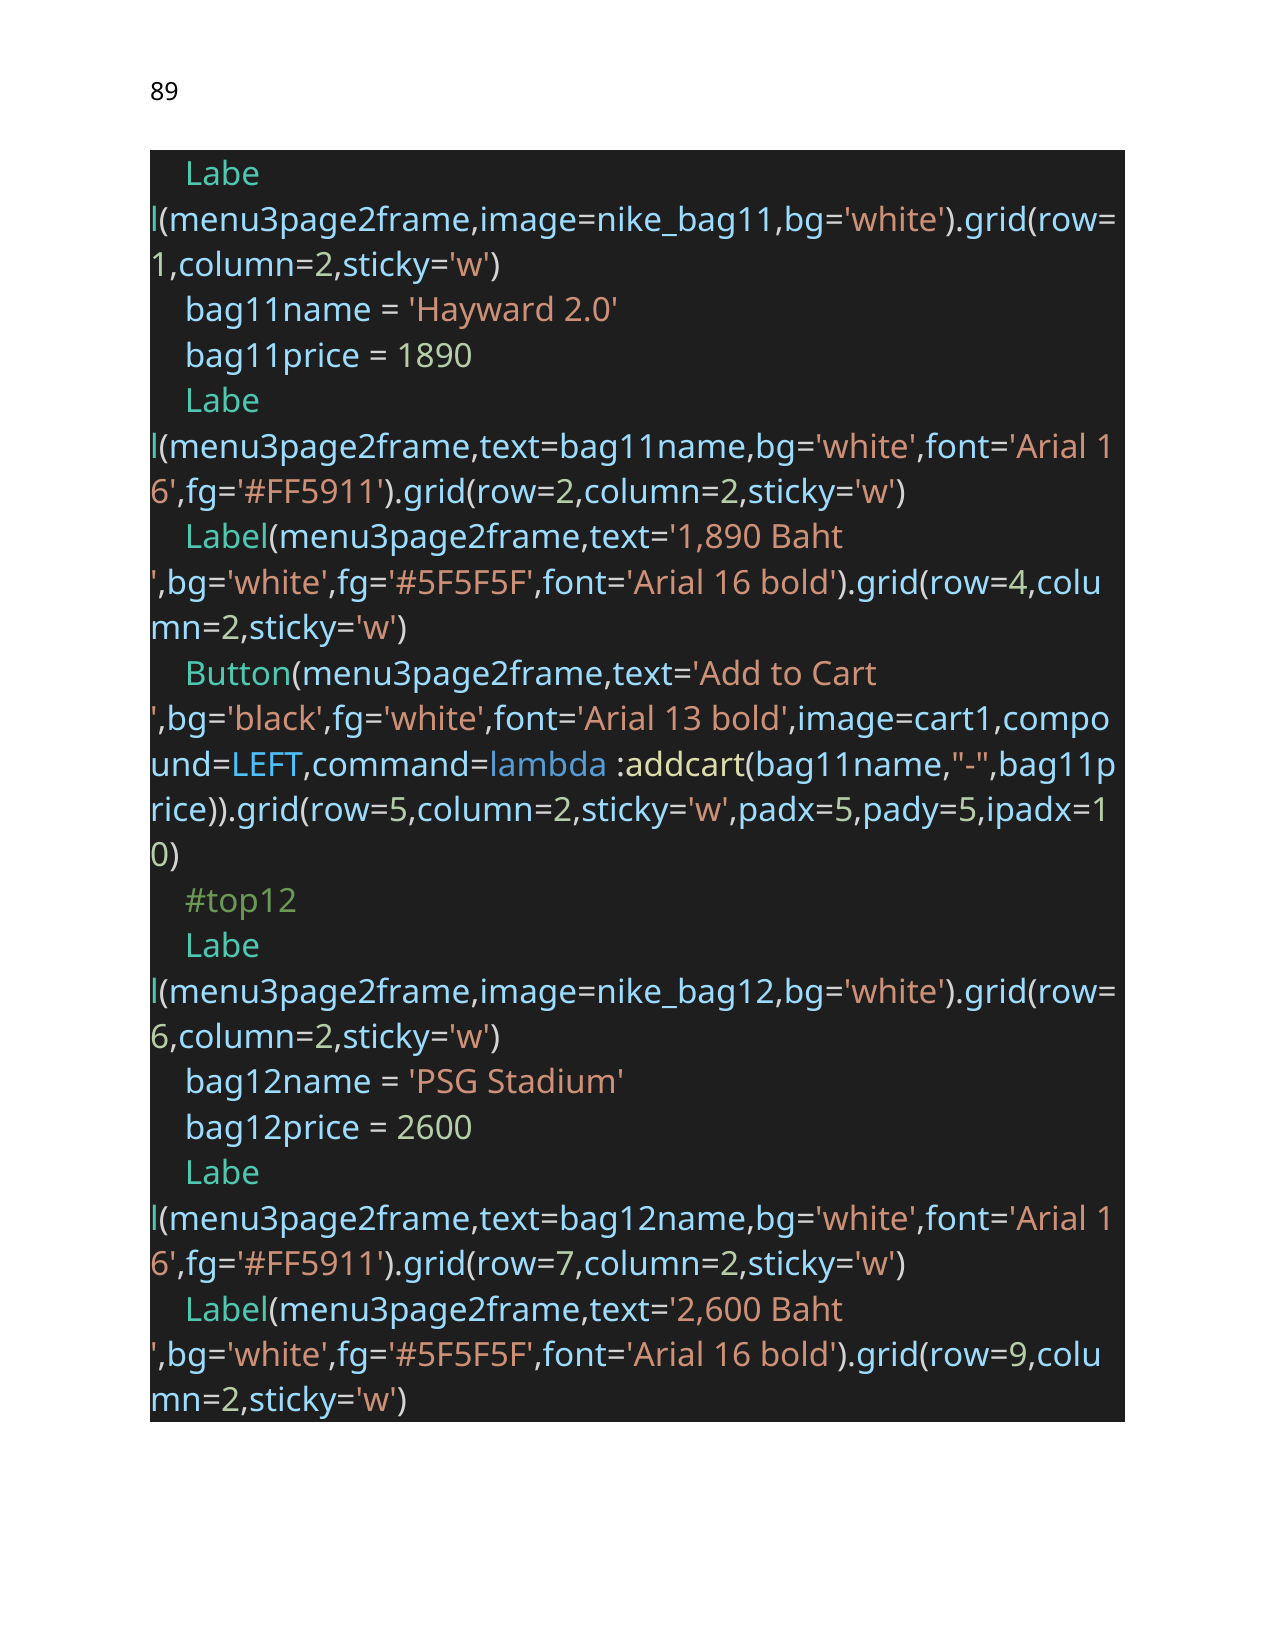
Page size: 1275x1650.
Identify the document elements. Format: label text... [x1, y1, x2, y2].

text bag12name = 'PSG Stadium' [150, 1058, 1125, 1104]
text Button(menu3page2frame,text='Add to Cart',bg='black',fg='white',font='Arial 13 bold',image=cart1,compound=LEFT,command=lambda :addcart(bag11name,"-",bag11price)).grid(row=5,column=2,sticky='w',padx=5,pady=5,ipadx=10) [150, 649, 1125, 877]
text #top12 [150, 877, 1125, 922]
text Label(menu3page2frame,image=nike_bag12,bg='white').grid(row=6,column=2,sticky='w') [150, 922, 1125, 1058]
text Label(menu3page2frame,text='1,890 Baht',bg='white',fg='#5F5F5F',font='Arial 16 bold').grid(row=4,column=2,sticky='w') [150, 513, 1125, 649]
text bag11price = 1890 [150, 332, 1125, 377]
text Label(menu3page2frame,image=nike_bag11,bg='white').grid(row=1,column=2,sticky='w') [150, 150, 1125, 286]
text bag12price = 2600 [150, 1104, 1125, 1149]
text bag11name = 'Hayward 2.0' [150, 286, 1125, 332]
text Label(menu3page2frame,text=bag11name,bg='white',font='Arial 16',fg='#FF5911').grid(row=2,column=2,sticky='w') [150, 377, 1125, 513]
text Label(menu3page2frame,text=bag12name,bg='white',font='Arial 16',fg='#FF5911').grid(row=7,column=2,sticky='w') [150, 1149, 1125, 1285]
text Label(menu3page2frame,text='2,600 Baht',bg='white',fg='#5F5F5F',font='Arial 16 bold').grid(row=9,column=2,sticky='w') [150, 1285, 1125, 1422]
